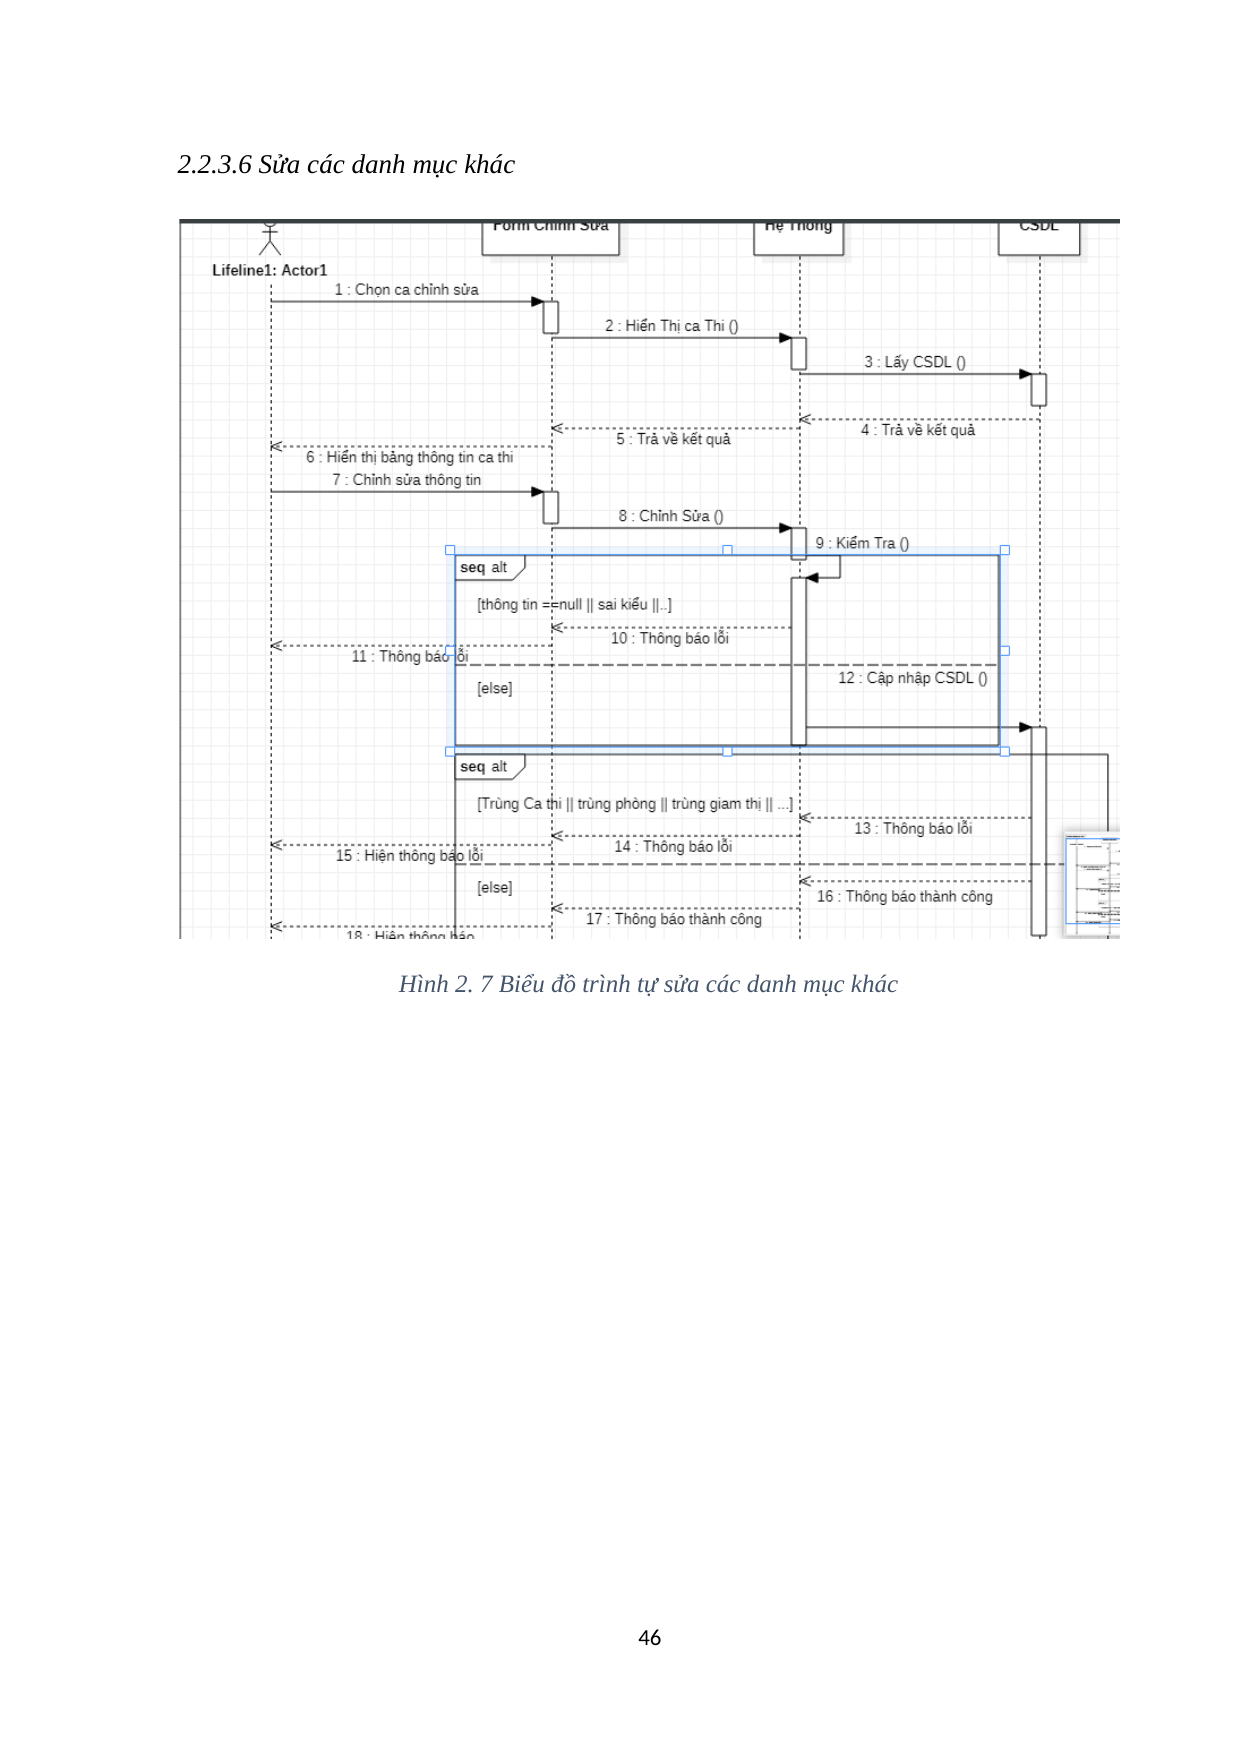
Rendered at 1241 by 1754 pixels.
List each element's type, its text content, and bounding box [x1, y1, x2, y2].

picture [179, 219, 1120, 939]
text Hình 2. 7 Biểu đồ trình tự sửa các danh mục khác [177, 969, 1122, 997]
subtitle 2.2.3.6 Sửa các danh mục khác [177, 148, 1122, 179]
